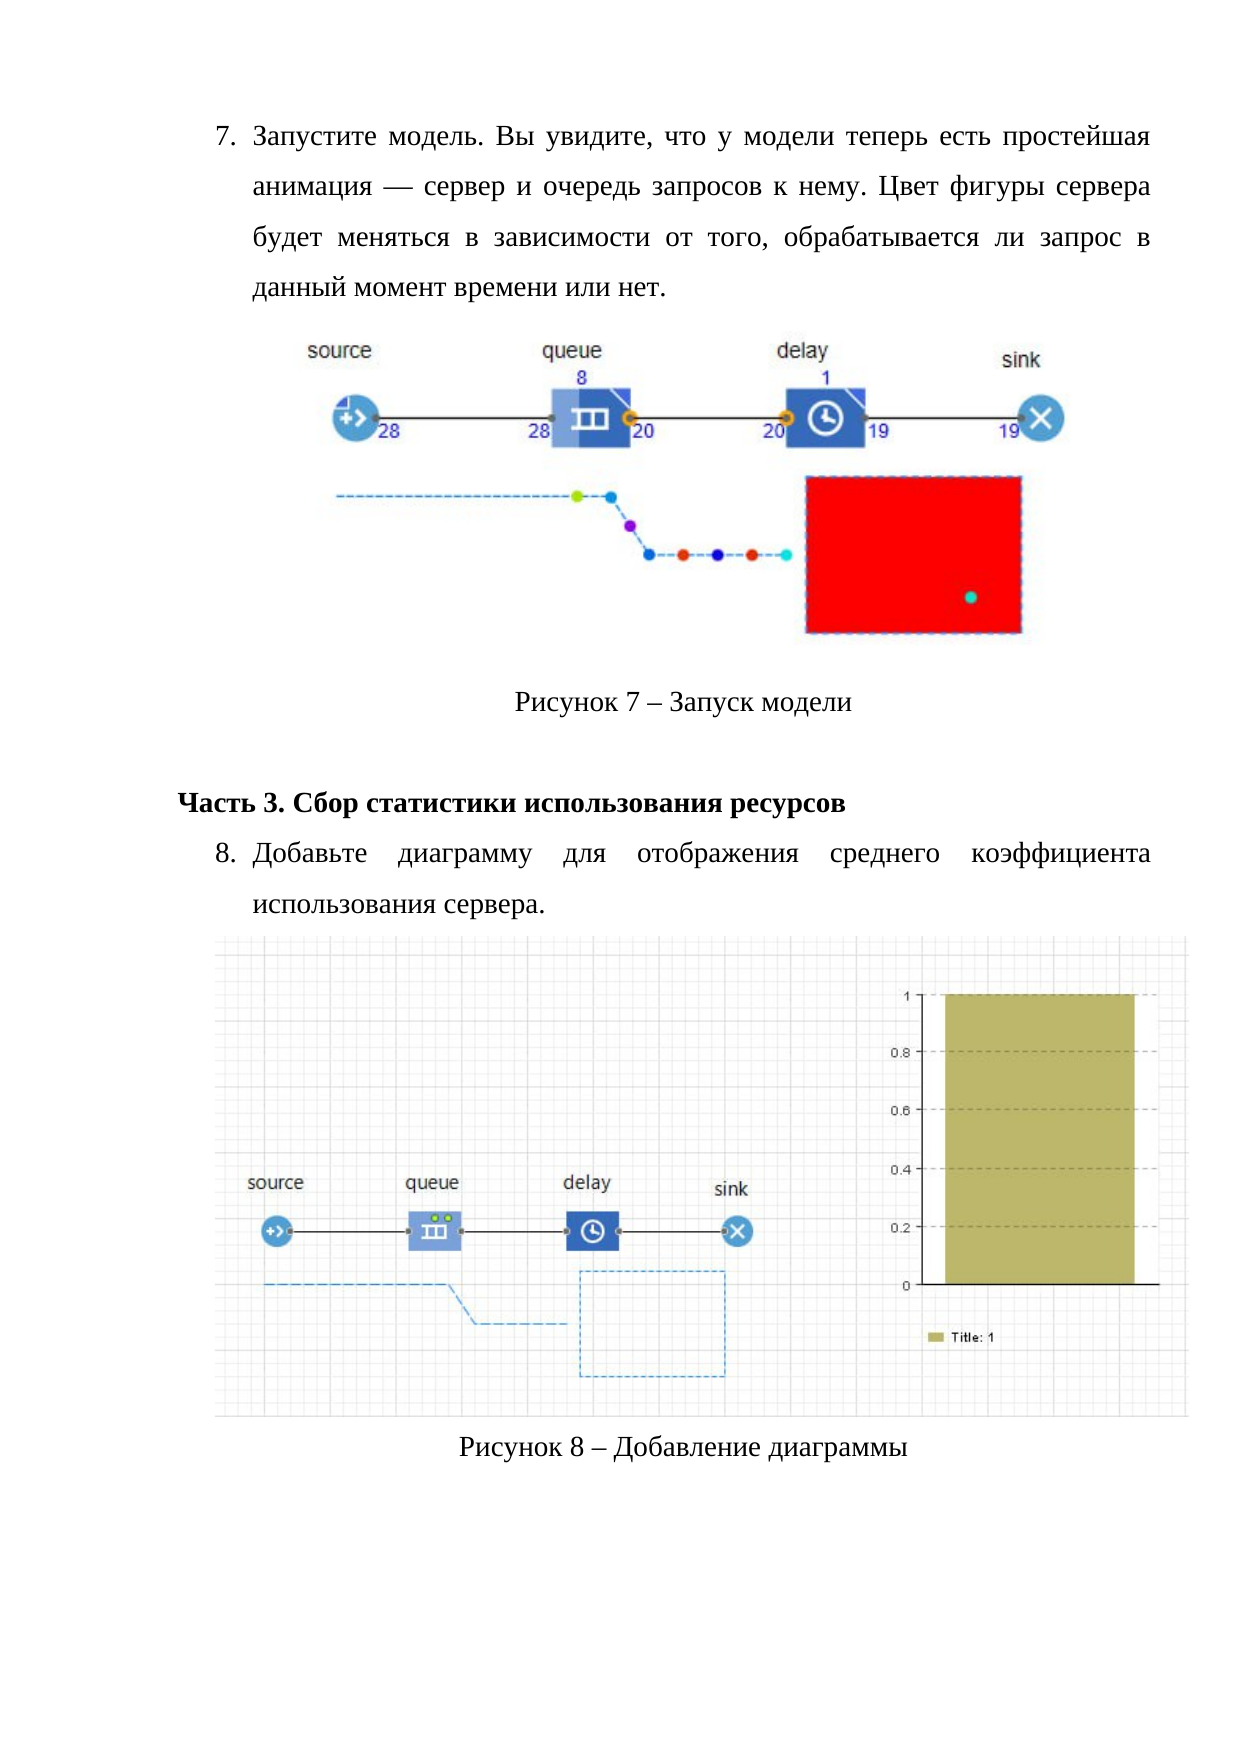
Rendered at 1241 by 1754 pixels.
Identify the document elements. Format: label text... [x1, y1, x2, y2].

text Рисунок 8 – Добавление диаграммы [215, 1429, 1152, 1462]
subtitle Часть 3. Сбор статистики использования ресурсов [177, 785, 1152, 819]
list Запустите модель. Вы увидите, что у модели теперь есть простейшая анимация — сервер и очередь запросов к нему. Цвет фигуры сервера будет меняться в зависимости от того, обрабатывается ли запрос в данный момент времени или нет. [215, 118, 1152, 303]
list Добавьте диаграмму для отображения среднего коэффициента использования сервера. [215, 835, 1152, 919]
text Рисунок 7 – Запуск модели [215, 684, 1152, 718]
picture [293, 319, 1074, 673]
picture [214, 936, 1190, 1417]
